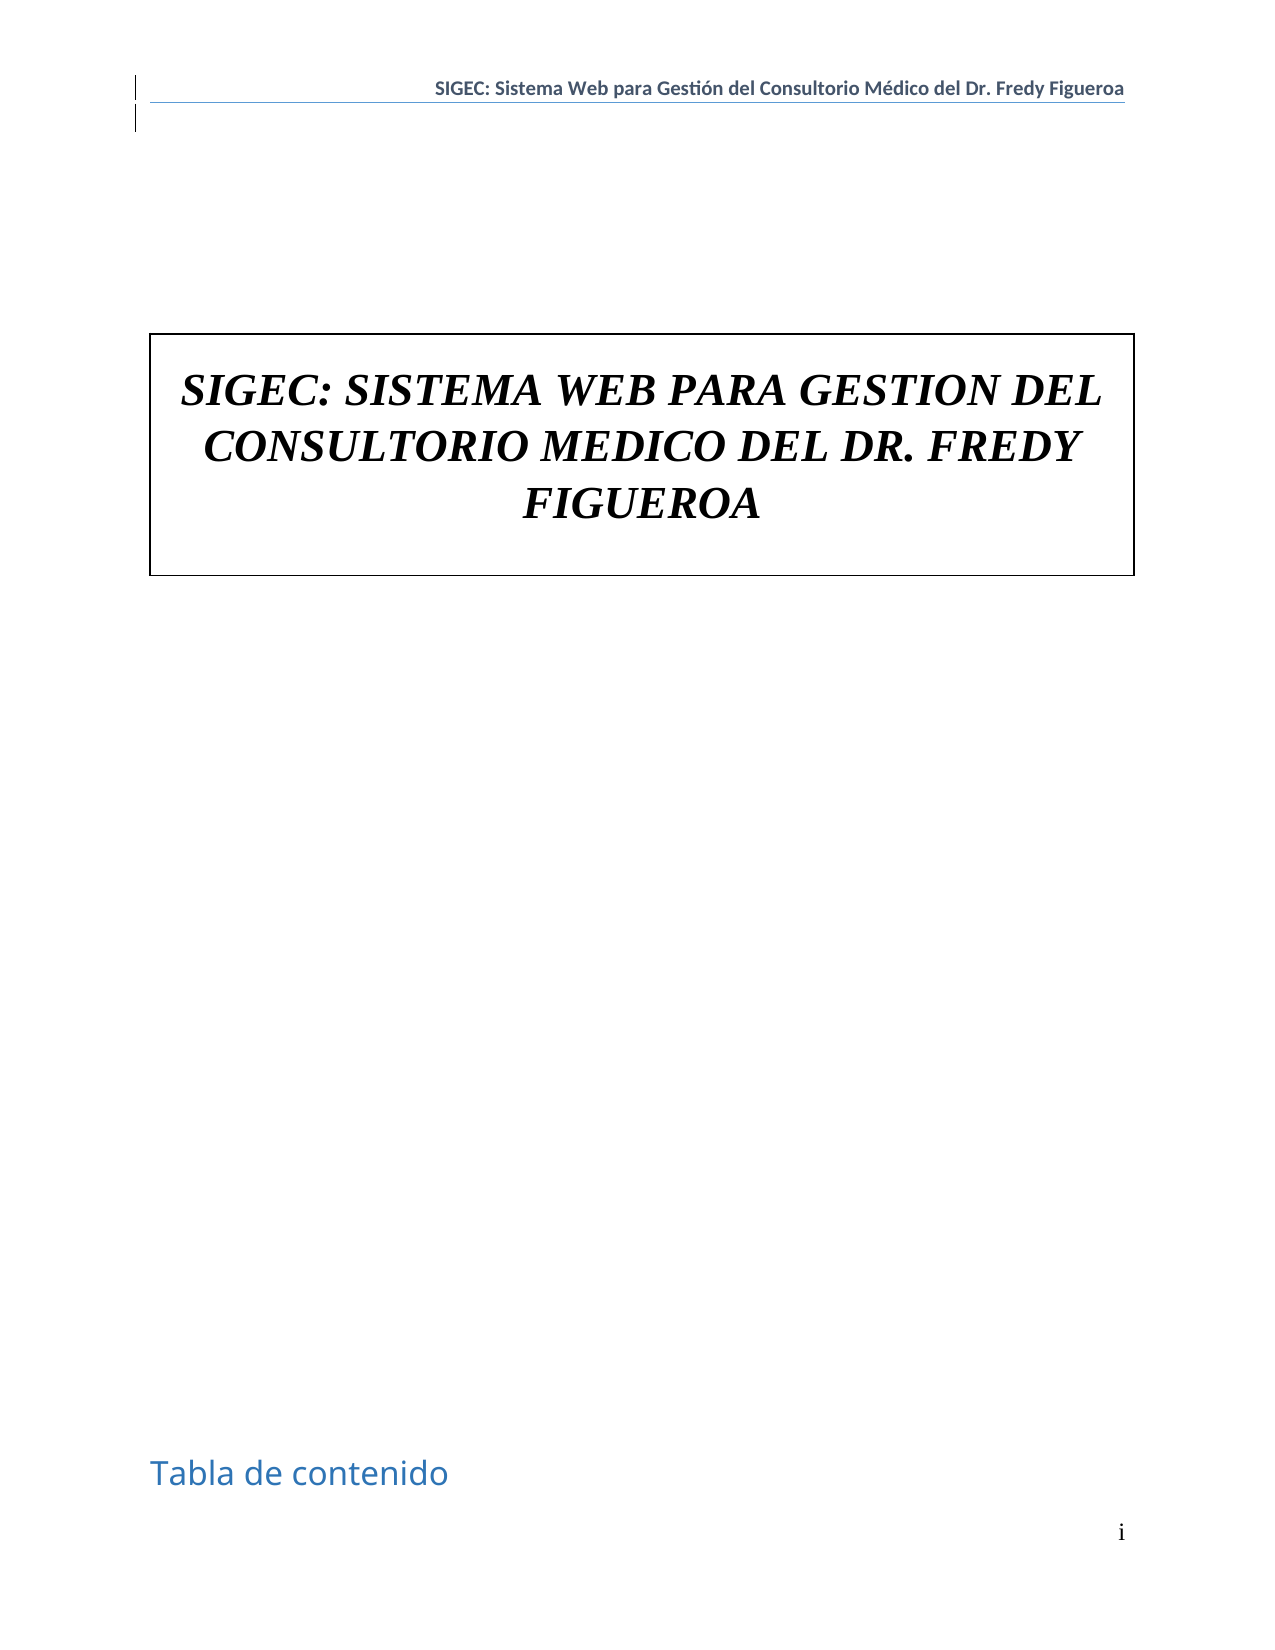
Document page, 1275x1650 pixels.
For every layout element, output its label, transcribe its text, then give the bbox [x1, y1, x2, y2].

table_header SIGEC: SISTEMA WEB PARA GESTION DEL CONSULTORIO MEDICO DEL DR. FREDY FIGUEROA [151, 335, 1133, 575]
